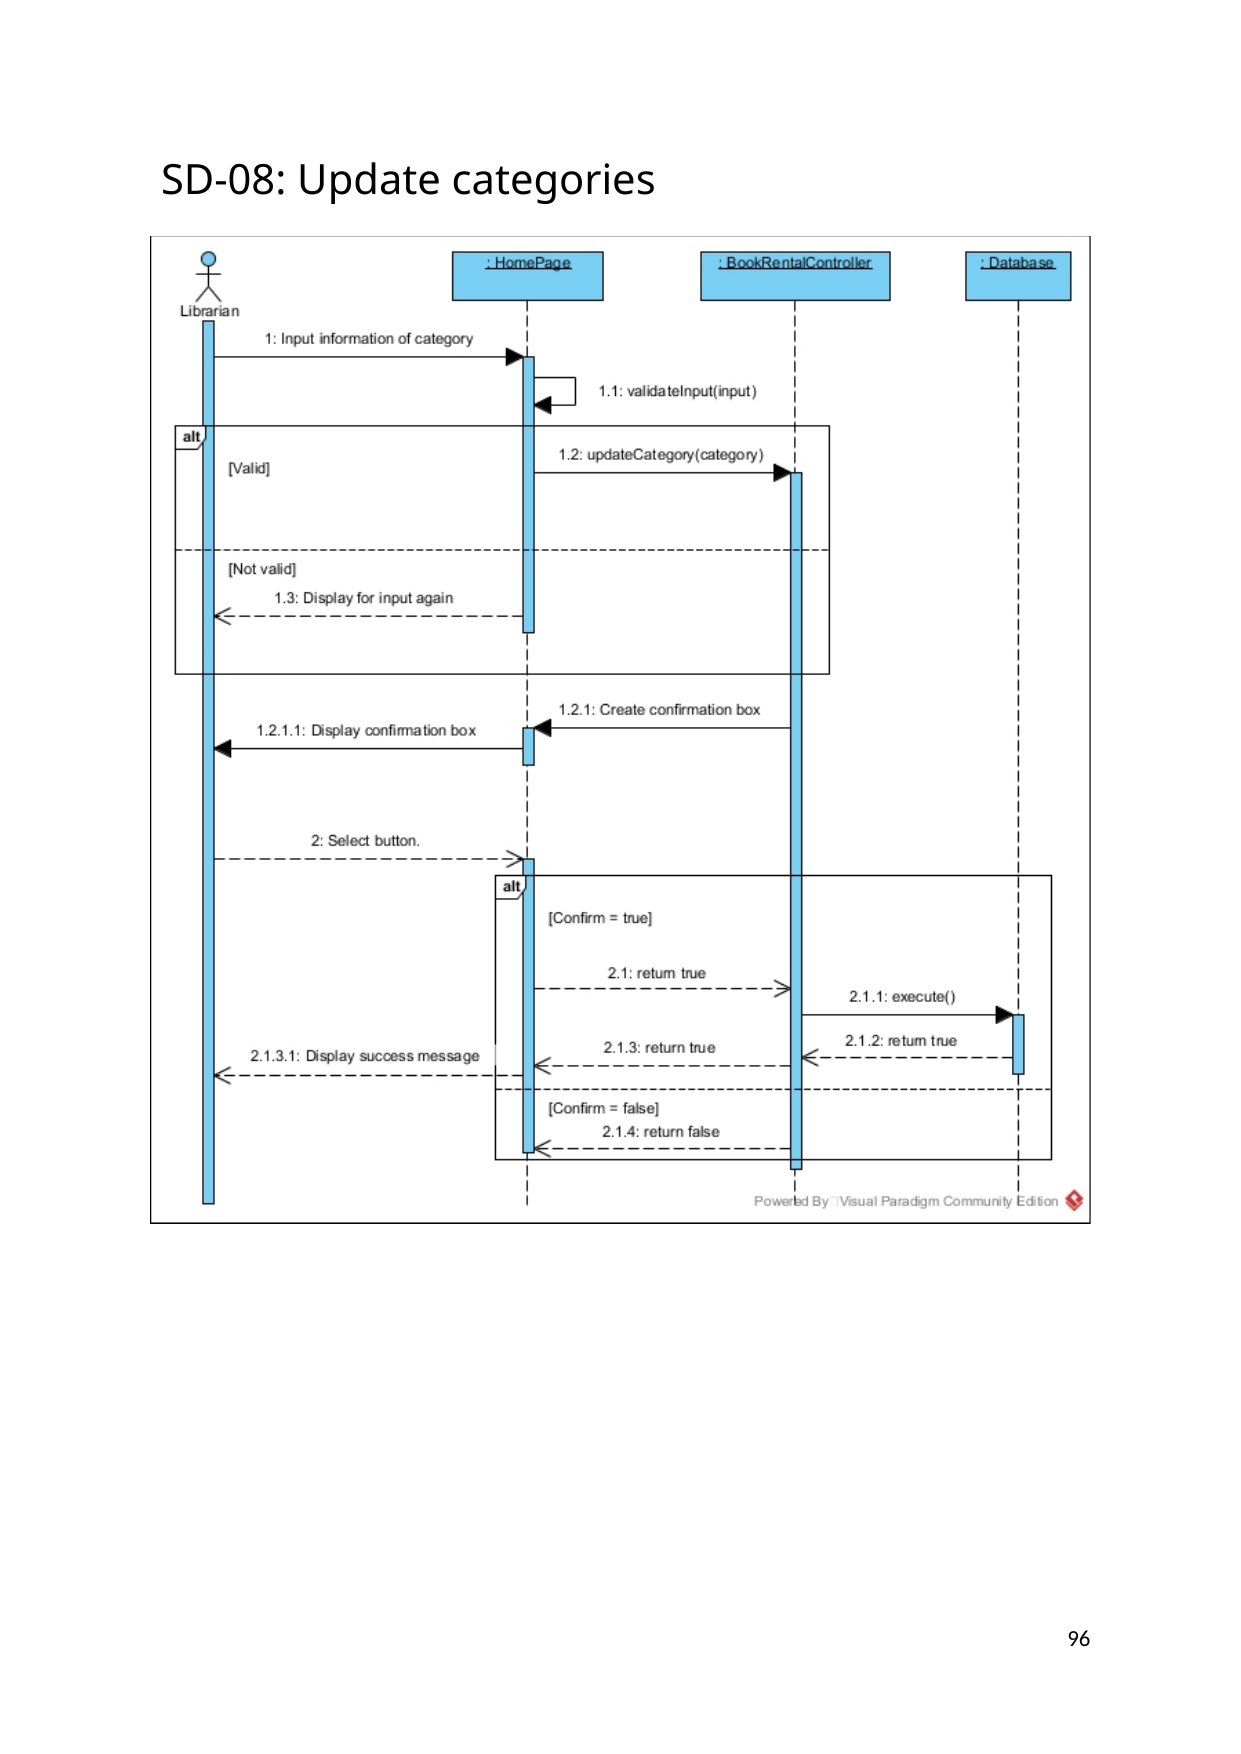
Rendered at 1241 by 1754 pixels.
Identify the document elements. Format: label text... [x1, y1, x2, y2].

text SD-08: Update categories [150, 150, 1090, 207]
picture [150, 236, 1091, 1224]
